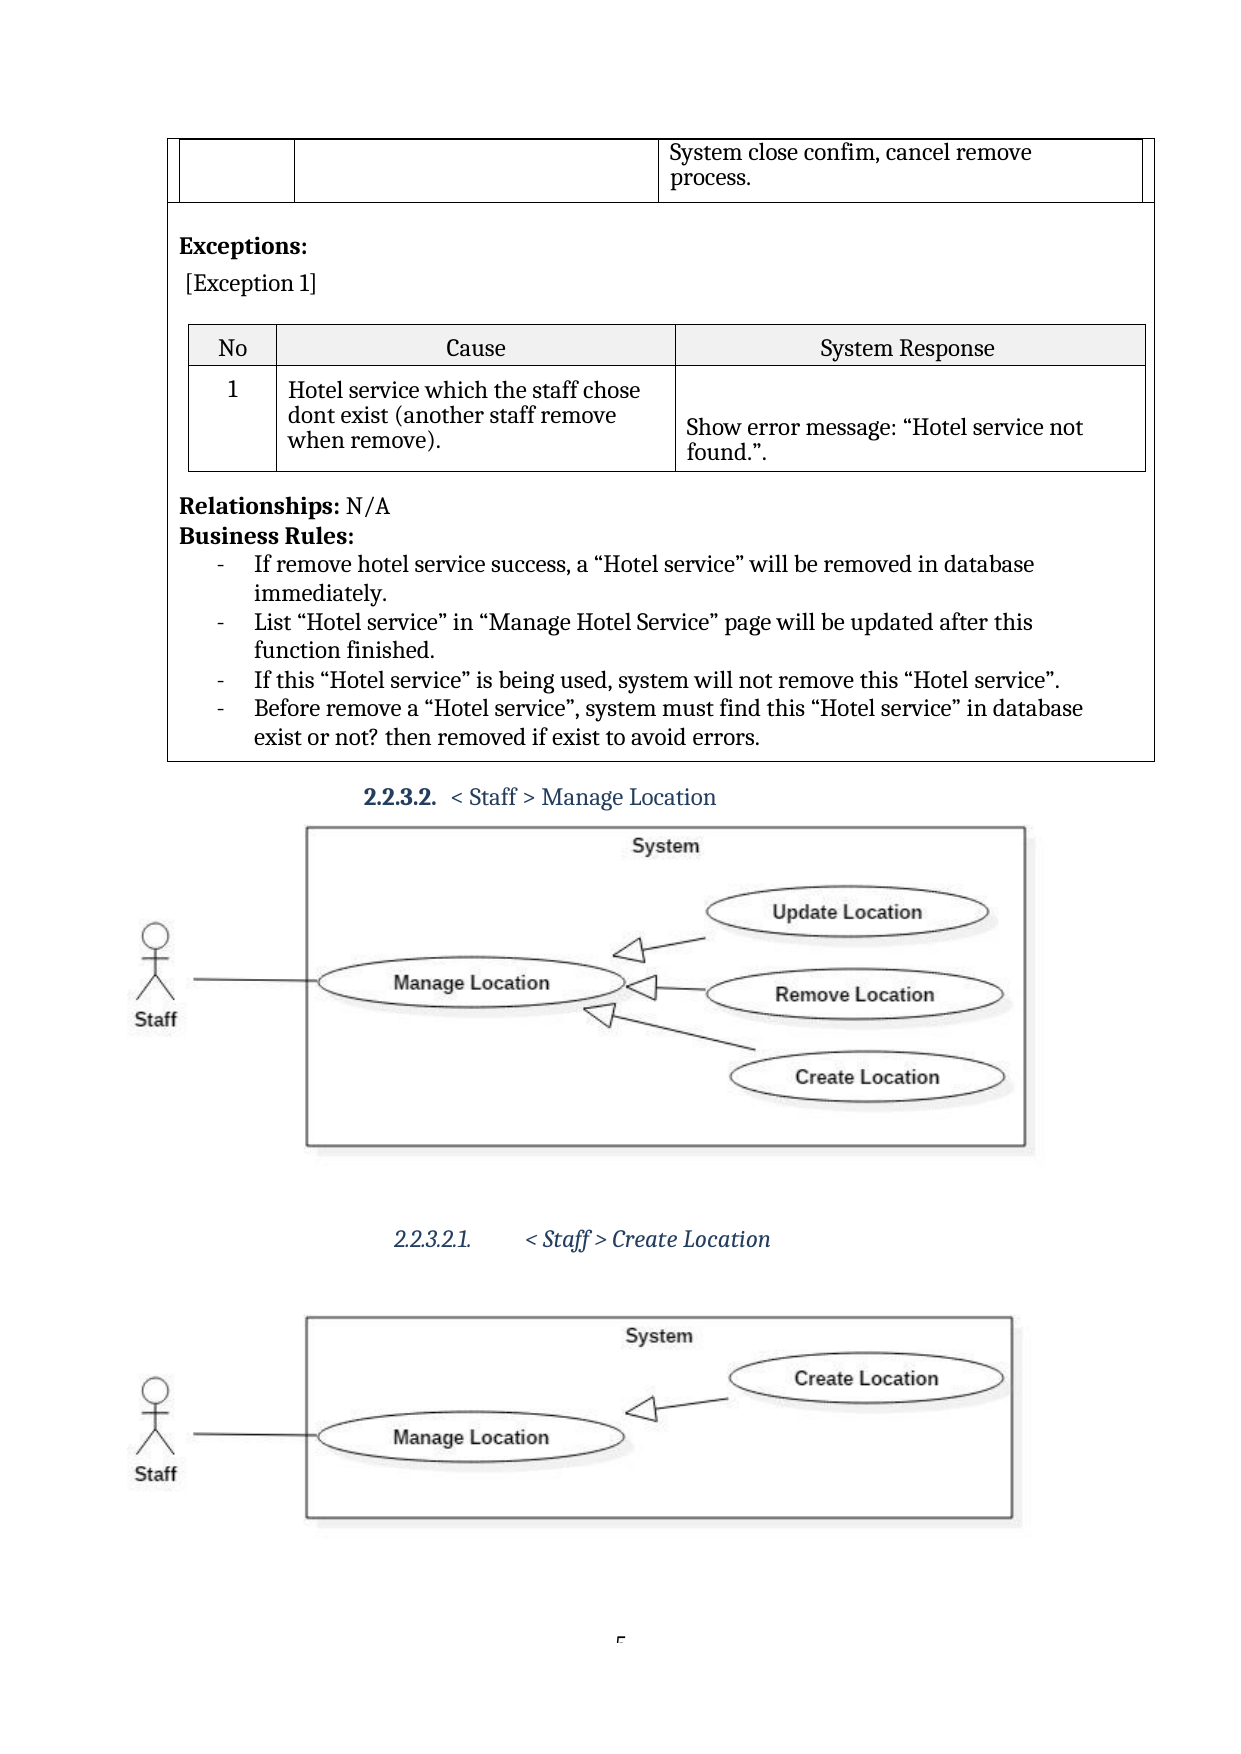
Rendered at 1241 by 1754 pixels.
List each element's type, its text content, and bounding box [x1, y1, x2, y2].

table_header System close confim, cancel remove process. [659, 140, 1142, 202]
table_header [168, 139, 179, 202]
picture [104, 813, 1084, 1205]
picture [104, 1303, 1071, 1577]
table_header [295, 140, 658, 202]
list < Staff > Create Location [394, 1225, 1167, 1254]
list < Staff > Manage Location [364, 783, 1167, 812]
table_header [180, 140, 294, 202]
table_cell Exceptions: [Exception 1] Relationships: N/A Business Rules: If remove hotel service success, a “Hotel service” will be removed in database immediately. List “Hotel service” in “Manage Hotel Service” page will be updated after this function finished. If this “Hotel service” is being used, system will not remove this “Hotel service”. Before remove a “Hotel service”, system must find this “Hotel service” in database exist or not? then removed if exist to avoid errors. [168, 203, 1154, 761]
table_header [1143, 139, 1154, 202]
